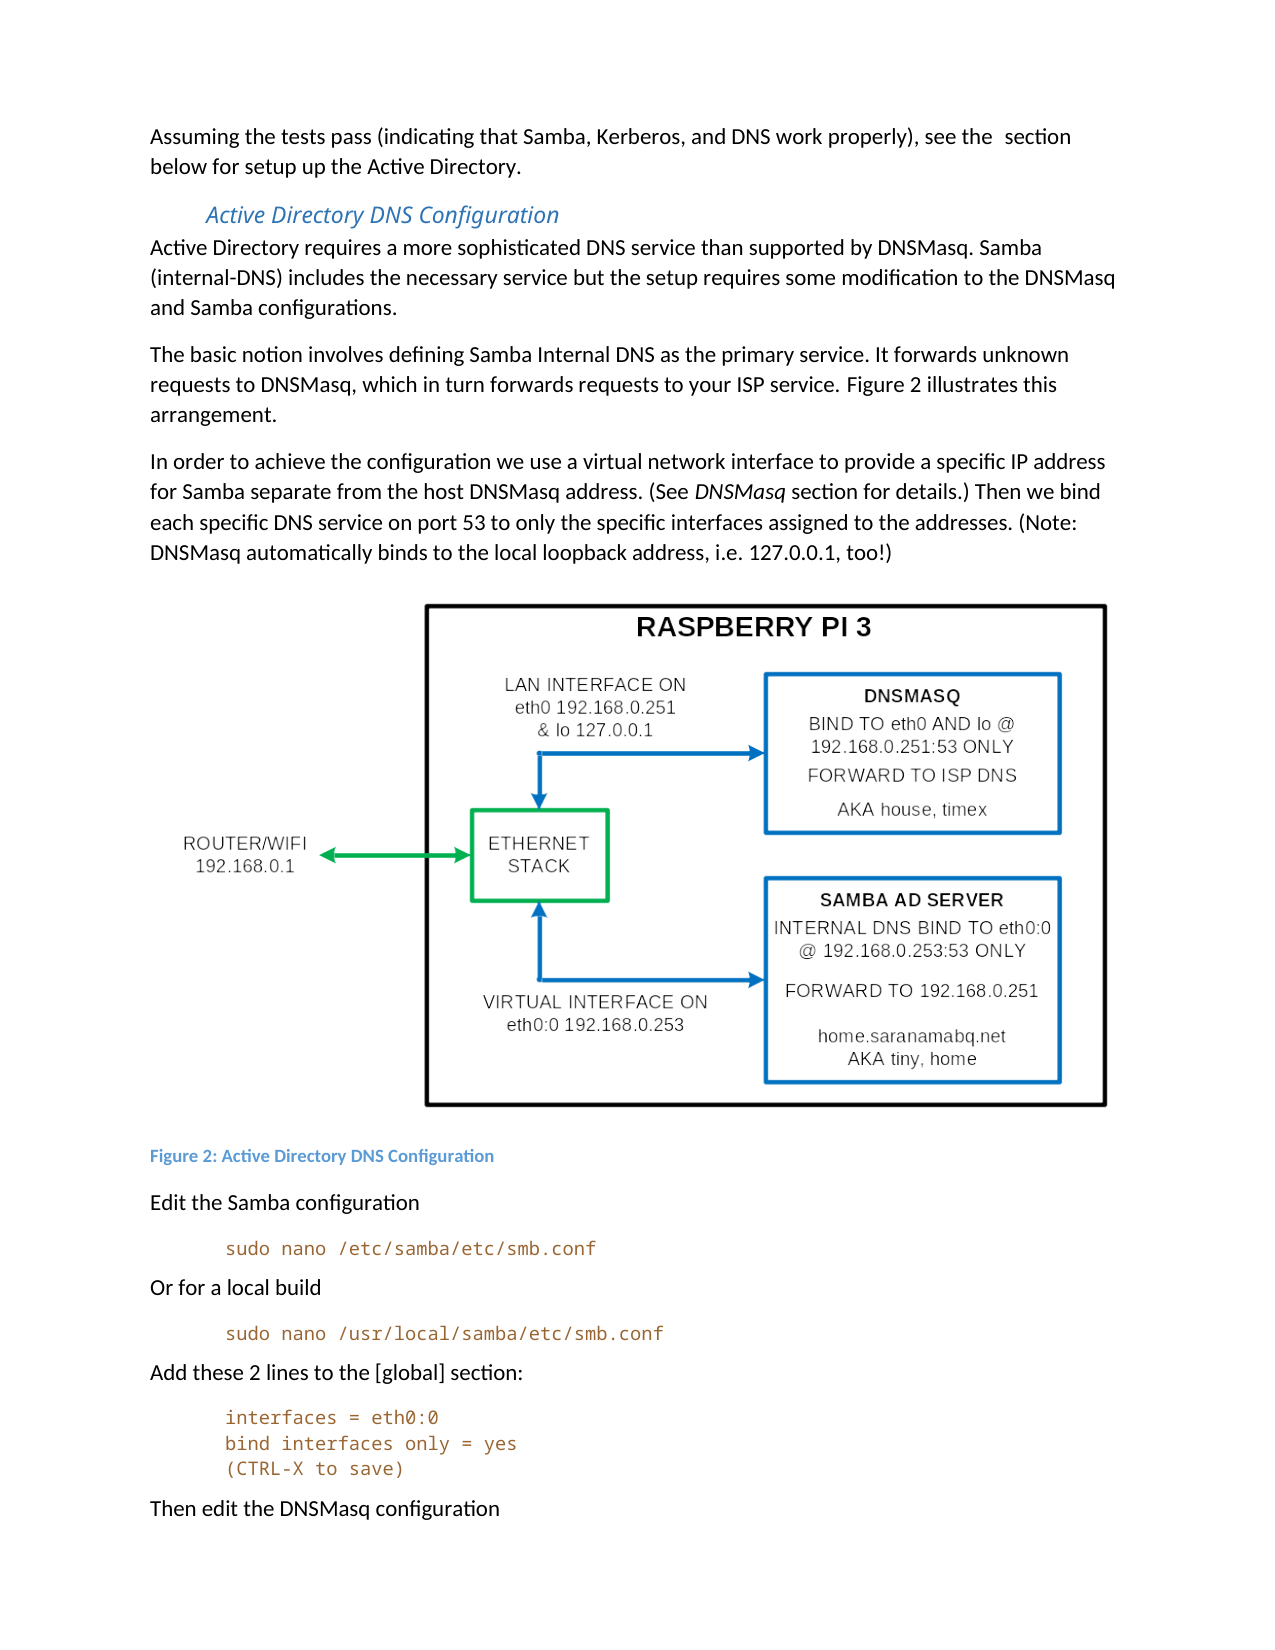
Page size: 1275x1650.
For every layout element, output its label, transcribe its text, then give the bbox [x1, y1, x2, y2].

text Add these 2 lines to the [global] section: [150, 1358, 1125, 1386]
text (CTRL-X to save) [225, 1456, 1125, 1481]
text sudo nano /etc/samba/etc/smb.conf [225, 1235, 1125, 1260]
text Assuming the tests pass (indicating that Samba, Kerberos, and DNS work properly), see the Windows Management Tools section below for setup up the Active Directory. [150, 122, 1125, 180]
subtitle Active Directory DNS Configuration [206, 199, 1125, 230]
text sudo nano /usr/local/samba/etc/smb.conf [225, 1320, 1125, 1345]
text bind interfaces only = yes [225, 1430, 1125, 1456]
text Or for a local build [150, 1273, 1125, 1301]
text interfaces = eth0:0 [225, 1405, 1125, 1430]
text Edit the Samba configuration [150, 1188, 1125, 1216]
text The basic notion involves defining Samba Internal DNS as the primary service. It forwards unknown requests to DNSMasq, which in turn forwards requests to your ISP service. Figure 2 illustrates this arrangement. [150, 340, 1125, 428]
text In order to achieve the configuration we use a virtual network interface to provide a specific IP address for Samba separate from the host DNSMasq address. (See DNSMasq section for details.) Then we bind each specific DNS service on port 53 to only the specific interfaces assigned to the addresses. (Note: DNSMasq automatically binds to the local loopback address, i.e. 127.0.0.1, too!) [150, 447, 1125, 566]
text Active Directory requires a more sophisticated DNS service than supported by DNSMasq. Samba (internal-DNS) includes the necessary service but the setup requires some modification to the DNSMasq and Samba configurations. [150, 233, 1125, 321]
text Then edit the DNSMasq configuration [150, 1494, 1125, 1522]
